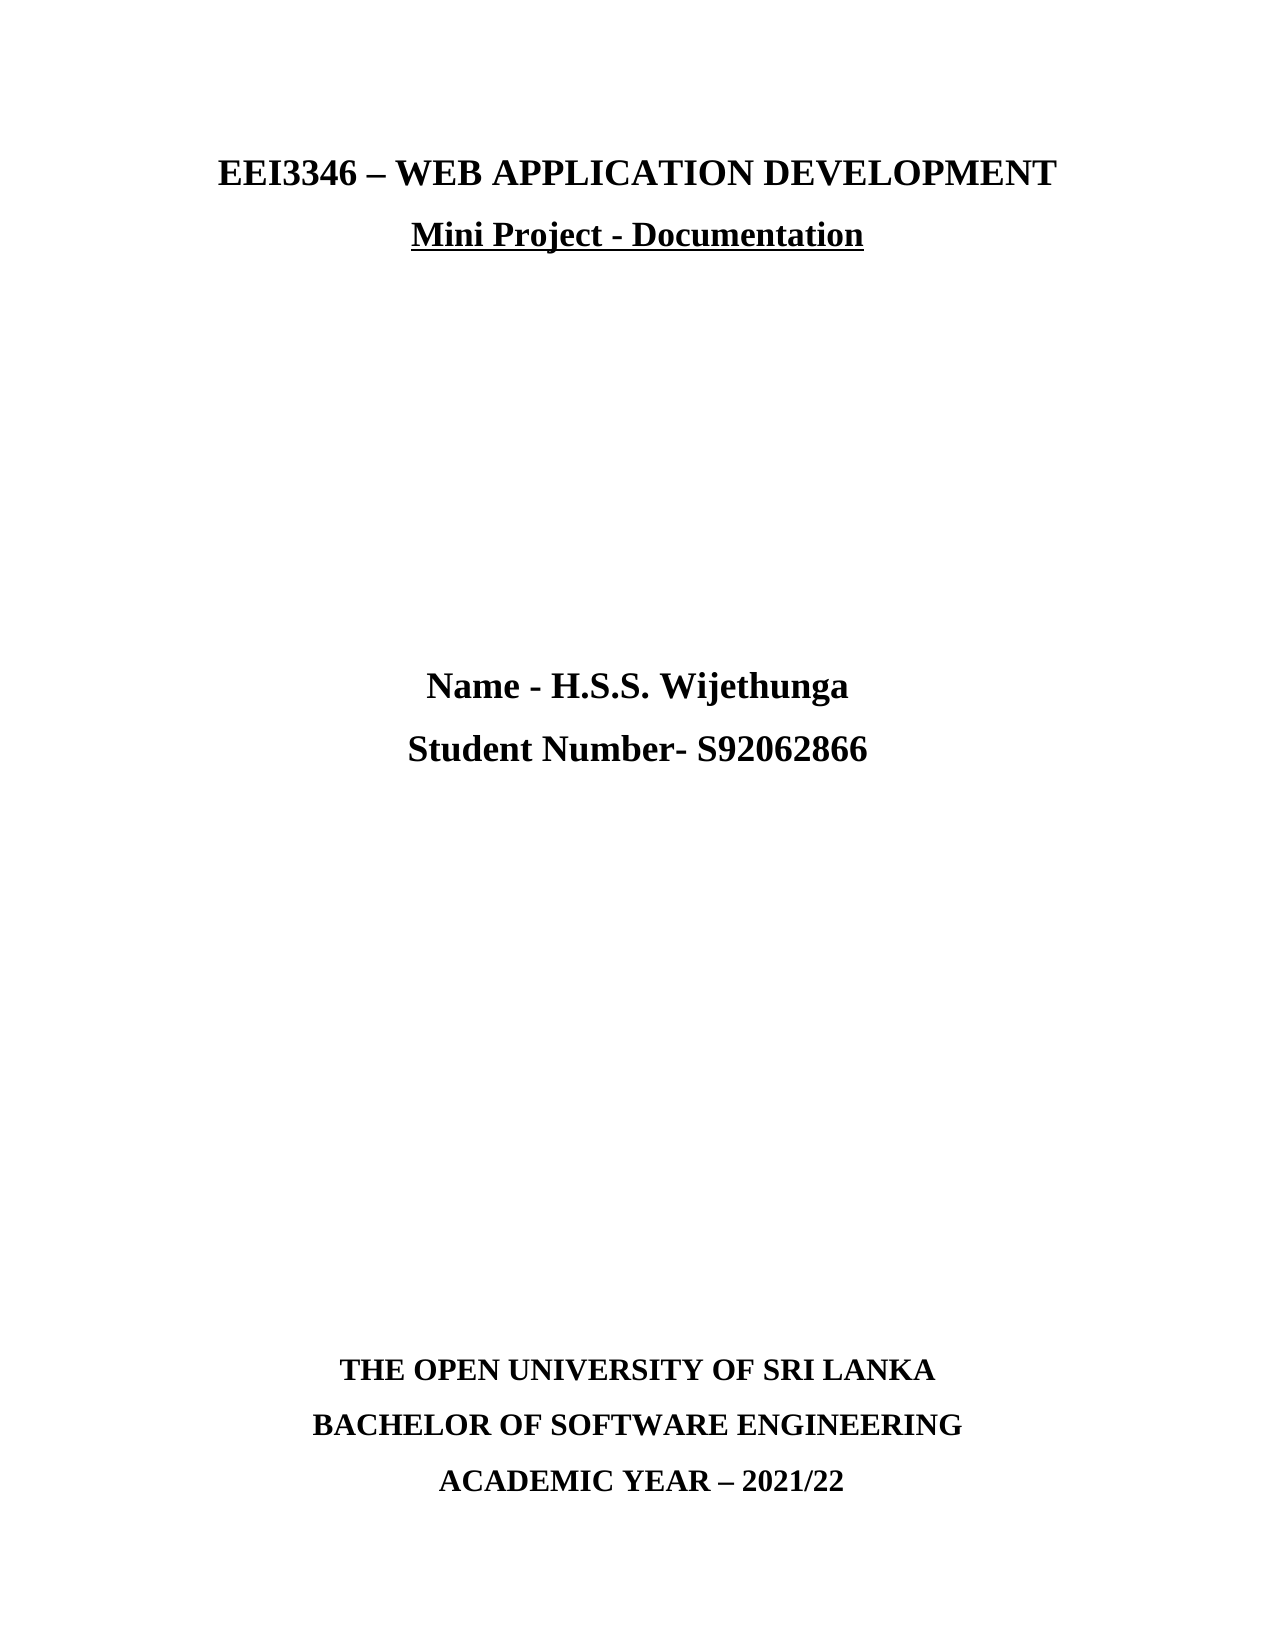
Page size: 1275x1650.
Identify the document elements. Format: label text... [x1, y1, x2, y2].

text EEI3346 – WEB APPLICATION DEVELOPMENT [150, 150, 1125, 193]
text THE OPEN UNIVERSITY OF SRI LANKA [150, 1351, 1125, 1387]
text Student Number- S92062866 [150, 727, 1125, 770]
text ACADEMIC YEAR – 2021/22 [150, 1462, 1125, 1498]
text BACHELOR OF SOFTWARE ENGINEERING [150, 1406, 1125, 1442]
text Mini Project - Documentation [150, 213, 1125, 254]
text Name - H.S.S. Wijethunga [150, 663, 1125, 706]
